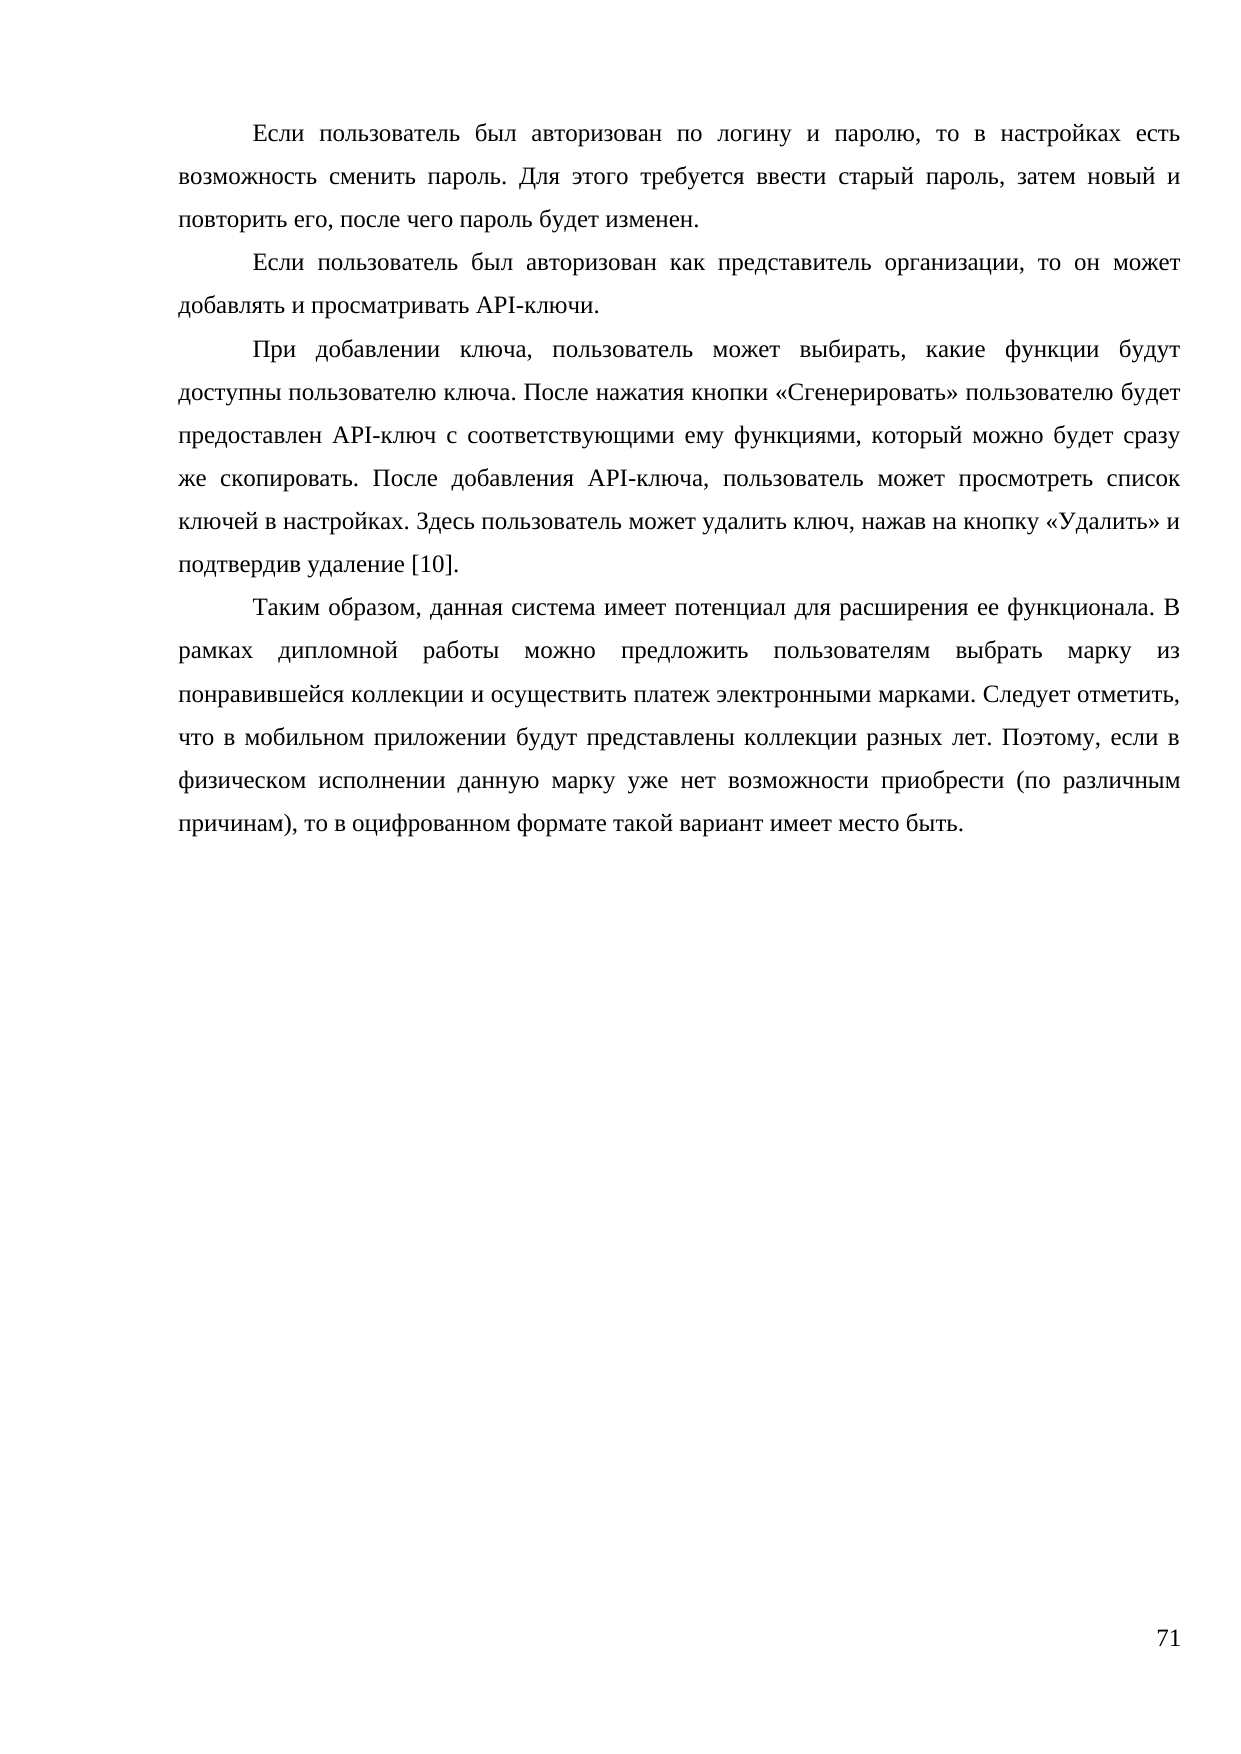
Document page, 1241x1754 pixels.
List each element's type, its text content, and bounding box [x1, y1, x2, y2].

text Таким образом, данная система имеет потенциал для расширения ее функционала. В рамках дипломной работы можно предложить пользователям выбрать марку из понравившейся коллекции и осуществить платеж электронными марками. Следует отметить, что в мобильном приложении будут представлены коллекции разных лет. Поэтому, если в физическом исполнении данную марку уже нет возможности приобрести (по различным причинам), то в оцифрованном формате такой вариант имеет место быть. [178, 592, 1181, 837]
text Если пользователь был авторизован по логину и паролю, то в настройках есть возможность сменить пароль. Для этого требуется ввести старый пароль, затем новый и повторить его, после чего пароль будет изменен. [178, 118, 1181, 233]
text Если пользователь был авторизован как представитель организации, то он может добавлять и просматривать API-ключи. [178, 247, 1181, 319]
text При добавлении ключа, пользователь может выбирать, какие функции будут доступны пользователю ключа. После нажатия кнопки «Сгенерировать» пользователю будет предоставлен API-ключ с соответствующими ему функциями, который можно будет сразу же скопировать. После добавления API-ключа, пользователь может просмотреть список ключей в настройках. Здесь пользователь может удалить ключ, нажав на кнопку «Удалить» и подтвердив удаление [10]. [178, 334, 1181, 578]
